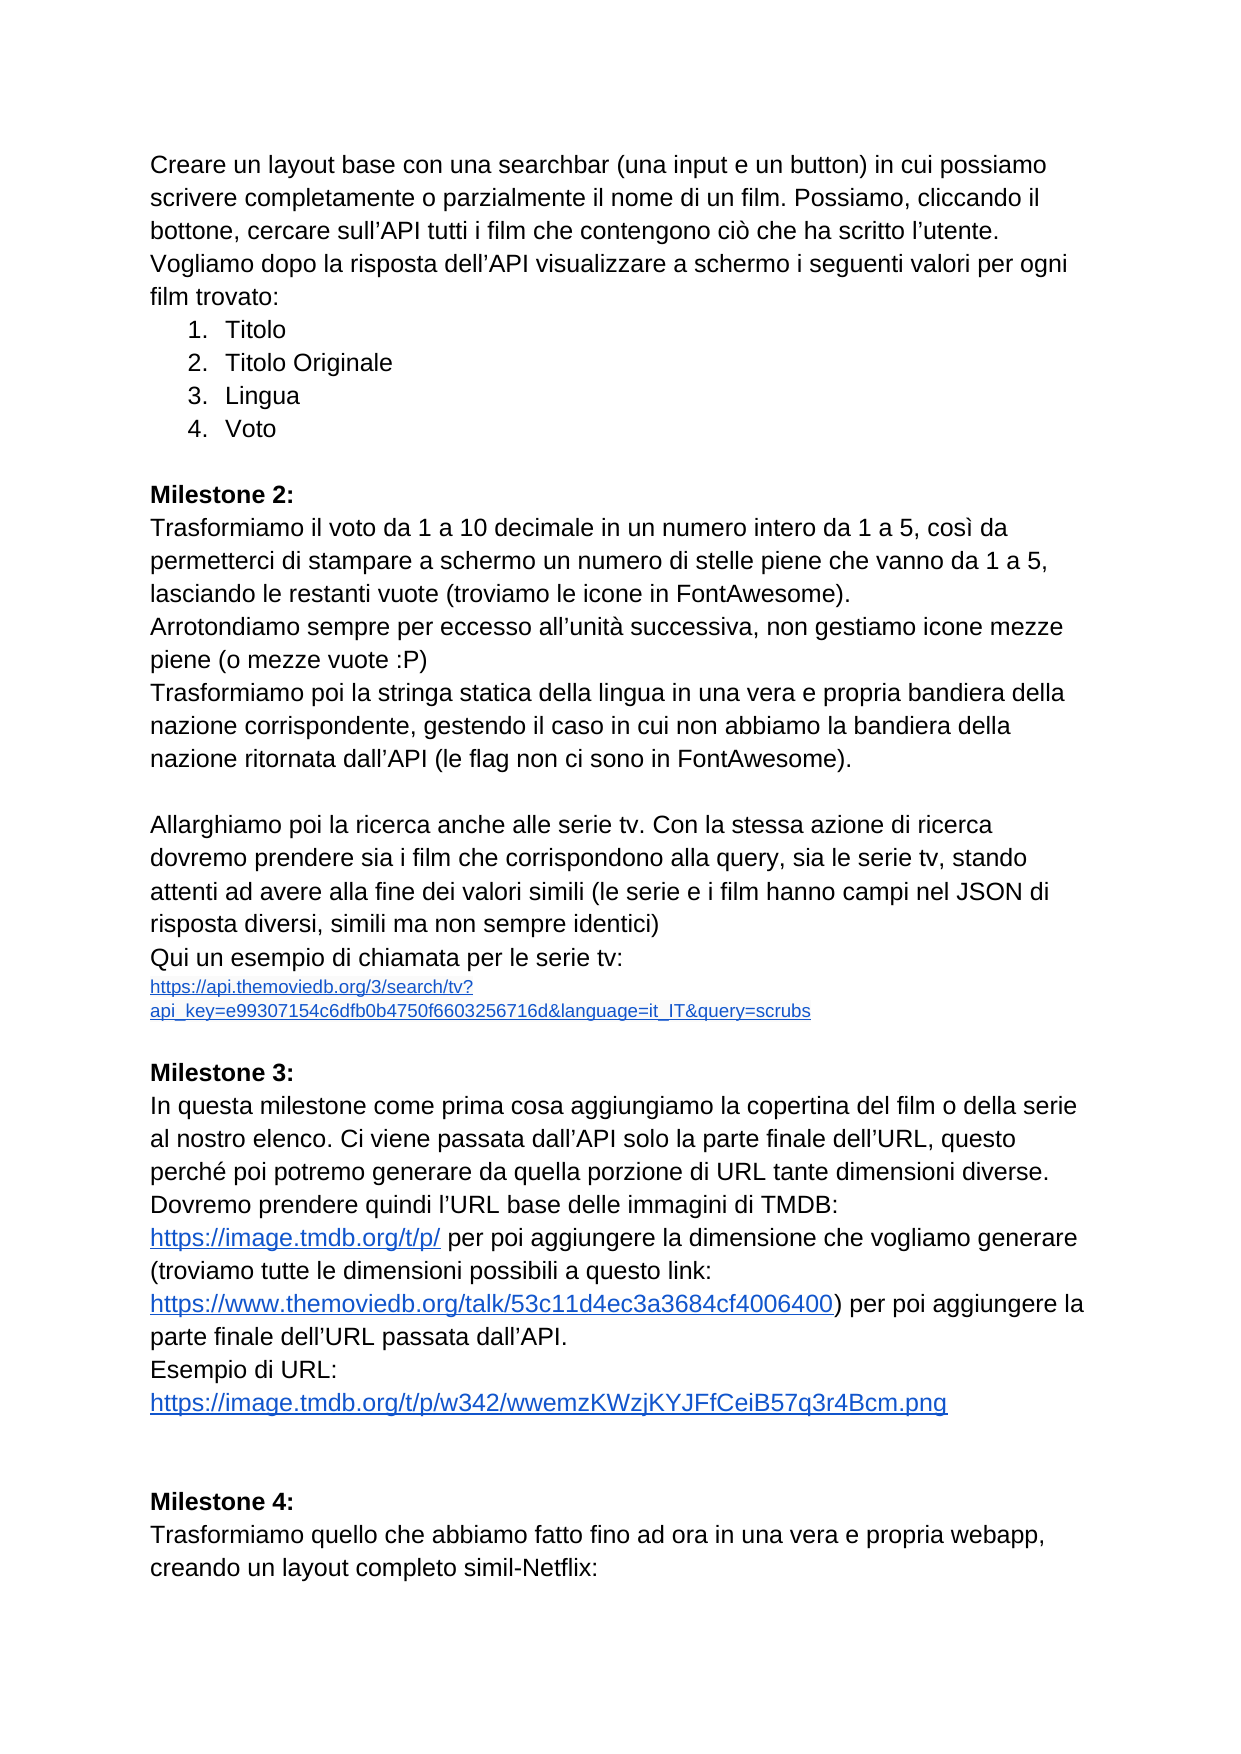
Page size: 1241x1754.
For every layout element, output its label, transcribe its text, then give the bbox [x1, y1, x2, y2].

text Arrotondiamo sempre per eccesso all’unità successiva, non gestiamo icone mezze piene (o mezze vuote :P) [150, 612, 1090, 674]
text Esempio di URL: https://image.tmdb.org/t/p/w342/wwemzKWzjKYJFfCeiB57q3r4Bcm.png [150, 1355, 1090, 1417]
text Allarghiamo poi la ricerca anche alle serie tv. Con la stessa azione di ricerca dovremo prendere sia i film che corrispondono alla query, sia le serie tv, stando attenti ad avere alla fine dei valori simili (le serie e i film hanno campi nel JSON di risposta diversi, simili ma non sempre identici) [150, 810, 1090, 938]
text Trasformiamo poi la stringa statica della lingua in una vera e propria bandiera della nazione corrispondente, gestendo il caso in cui non abbiamo la bandiera della nazione ritornata dall’API (le flag non ci sono in FontAwesome). [150, 678, 1090, 773]
text Trasformiamo quello che abbiamo fatto fino ad ora in una vera e propria webapp, creando un layout completo simil-Netflix: [150, 1520, 1090, 1582]
text Creare un layout base con una searchbar (una input e un button) in cui possiamo scrivere completamente o parzialmente il nome di un film. Possiamo, cliccando il bottone, cercare sull’API tutti i film che contengono ciò che ha scritto l’utente. [150, 150, 1090, 245]
text In questa milestone come prima cosa aggiungiamo la copertina del film o della serie al nostro elenco. Ci viene passata dall’API solo la parte finale dell’URL, questo perché poi potremo generare da quella porzione di URL tante dimensioni diverse. Dovremo prendere quindi l’URL base delle immagini di TMDB: https://image.tmdb.org/t/p/ per poi aggiungere la dimensione che vogliamo generare (troviamo tutte le dimensioni possibili a questo link: https://www.themoviedb.org/talk/53c11d4ec3a3684cf4006400) per poi aggiungere la parte finale dell’URL passata dall’API. [150, 1091, 1090, 1351]
list Voto [187, 414, 1090, 443]
text Milestone 3: [150, 1058, 1090, 1087]
list Lingua [187, 381, 1090, 410]
text Milestone 2: [150, 480, 1090, 509]
list Titolo [187, 315, 1090, 344]
text Trasformiamo il voto da 1 a 10 decimale in un numero intero da 1 a 5, così da permetterci di stampare a schermo un numero di stelle piene che vanno da 1 a 5, lasciando le restanti vuote (troviamo le icone in FontAwesome). [150, 513, 1090, 608]
text Vogliamo dopo la risposta dell’API visualizzare a schermo i seguenti valori per ogni film trovato: [150, 249, 1090, 311]
text Milestone 4: [150, 1487, 1090, 1516]
text https://api.themoviedb.org/3/search/tv?api_key=e99307154c6dfb0b4750f6603256716d&language=it_IT&query=scrubs [150, 976, 1090, 1022]
list Titolo Originale [187, 348, 1090, 377]
text Qui un esempio di chiamata per le serie tv: [150, 942, 1090, 971]
